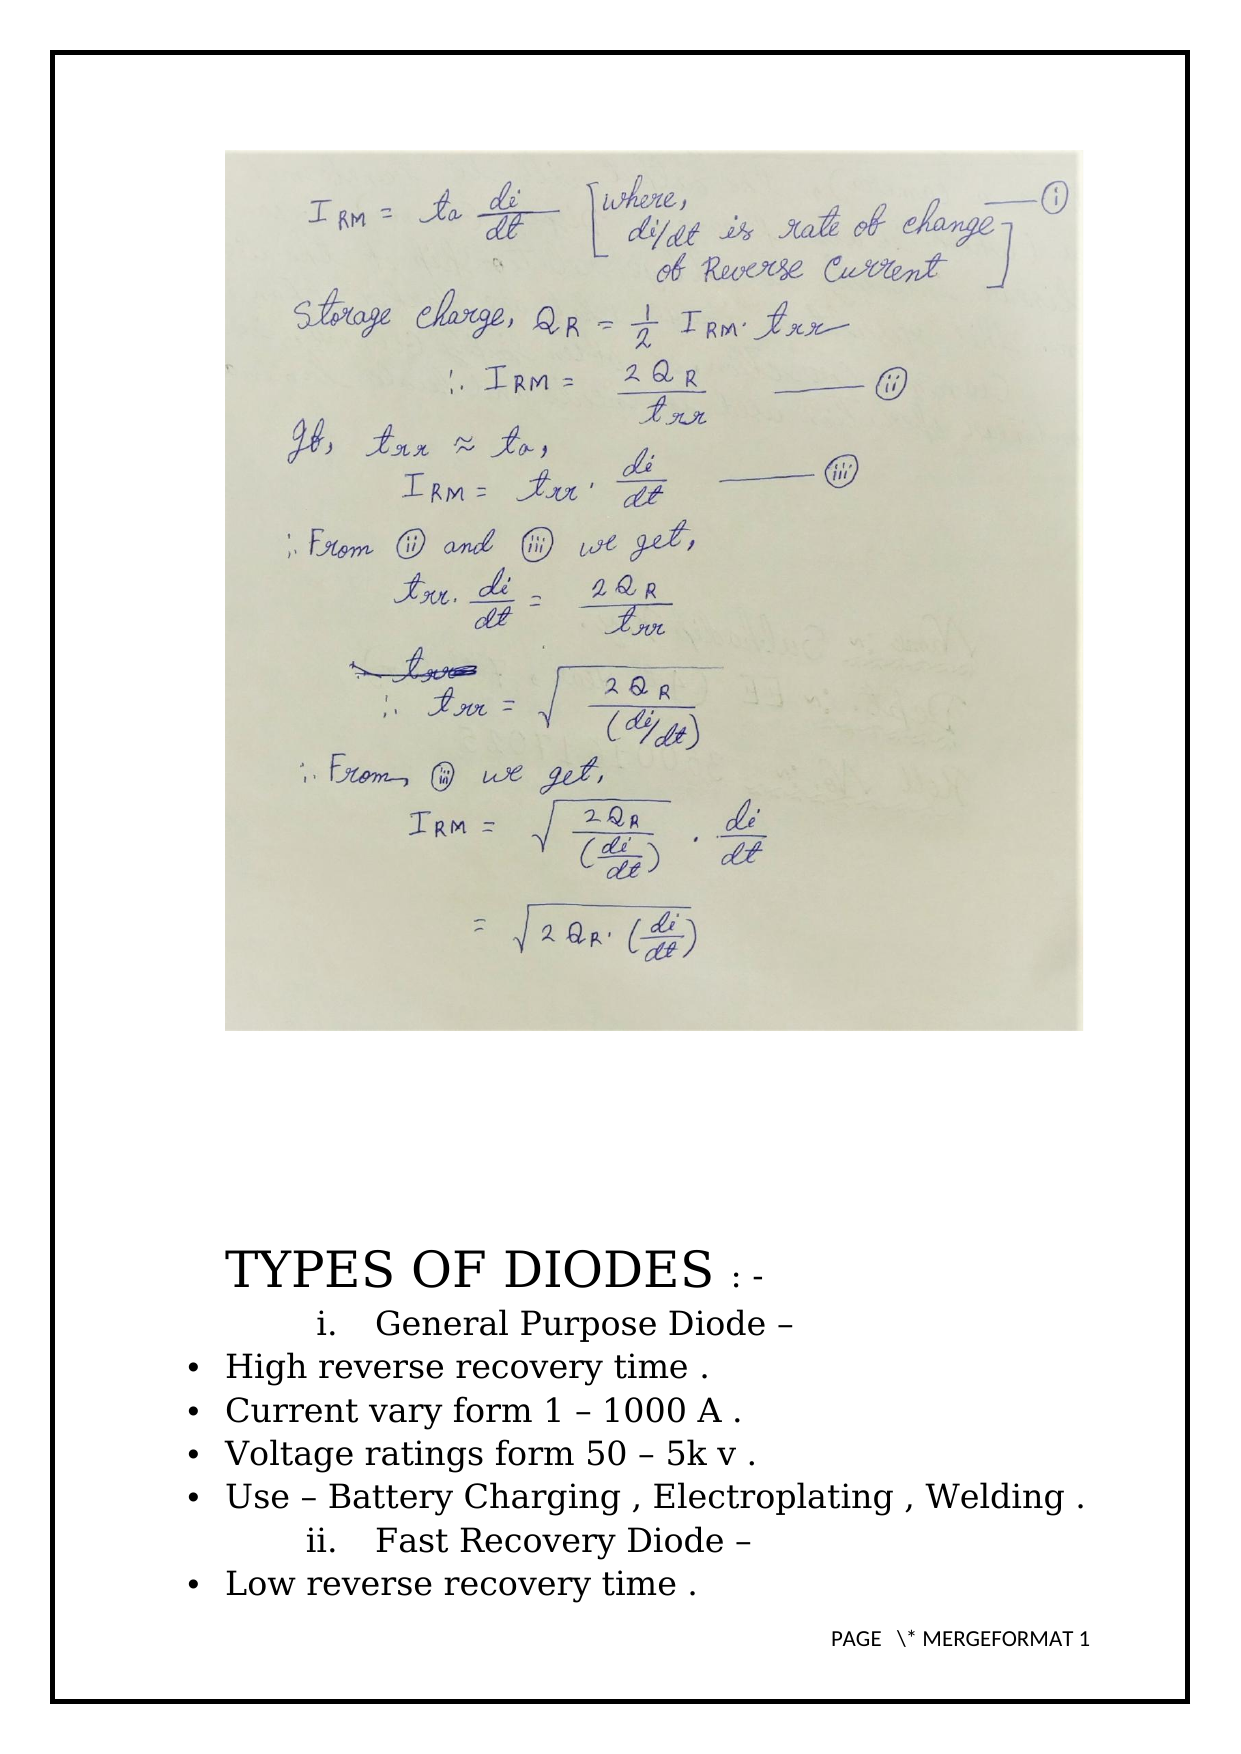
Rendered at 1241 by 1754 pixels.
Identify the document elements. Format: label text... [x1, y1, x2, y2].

list Low reverse recovery time . [187, 1562, 1090, 1602]
list TYPES OF DIODES : - [225, 1238, 1090, 1298]
list Voltage ratings form 50 – 5k v . [187, 1432, 1090, 1472]
list Current vary form 1 – 1000 A . [187, 1389, 1090, 1429]
list Use – Battery Charging , Electroplating , Welding . [187, 1476, 1090, 1516]
picture [225, 150, 1084, 1031]
list Fast Recovery Diode – [337, 1519, 1090, 1559]
list High reverse recovery time . [187, 1346, 1090, 1386]
list General Purpose Diode – [337, 1302, 1090, 1342]
